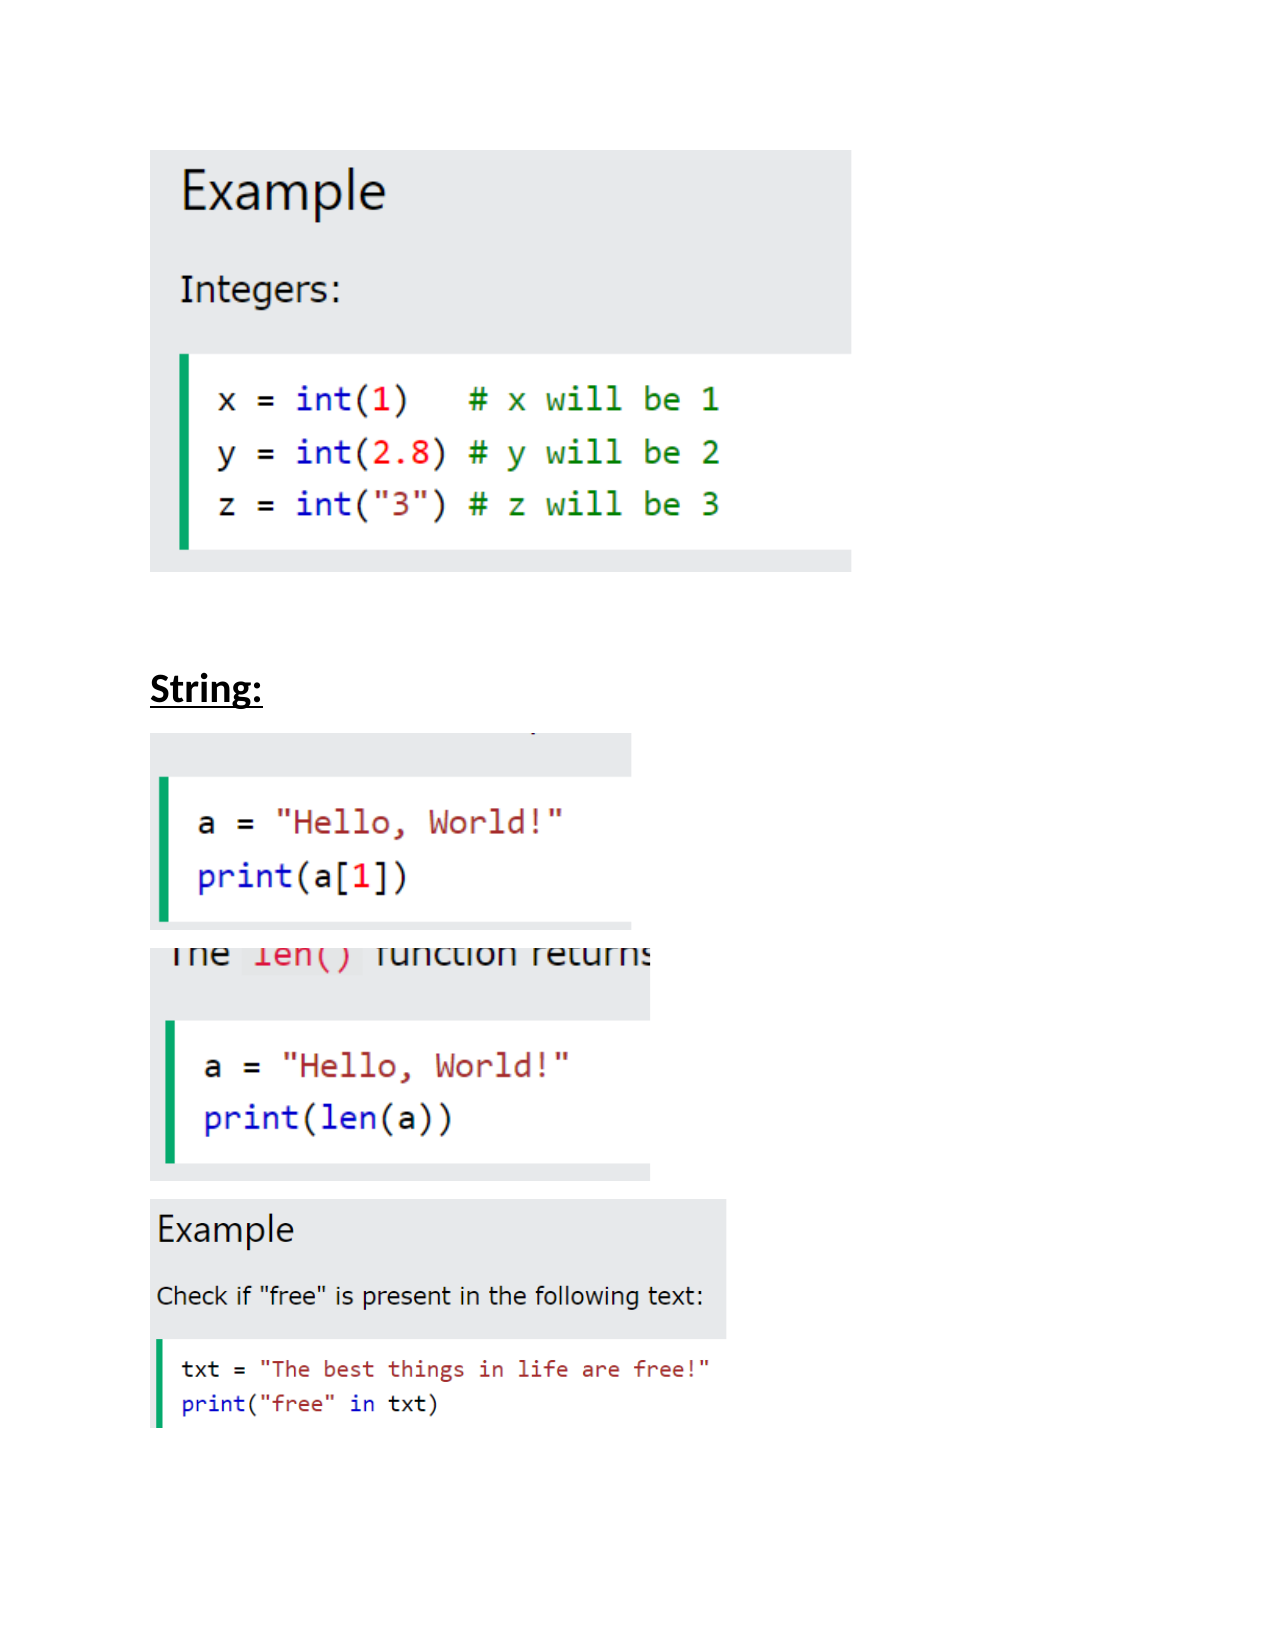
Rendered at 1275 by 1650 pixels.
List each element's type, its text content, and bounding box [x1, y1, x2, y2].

picture [150, 150, 852, 572]
picture [150, 948, 650, 1181]
picture [150, 1199, 727, 1428]
picture [150, 733, 632, 930]
text String: [150, 662, 1125, 713]
